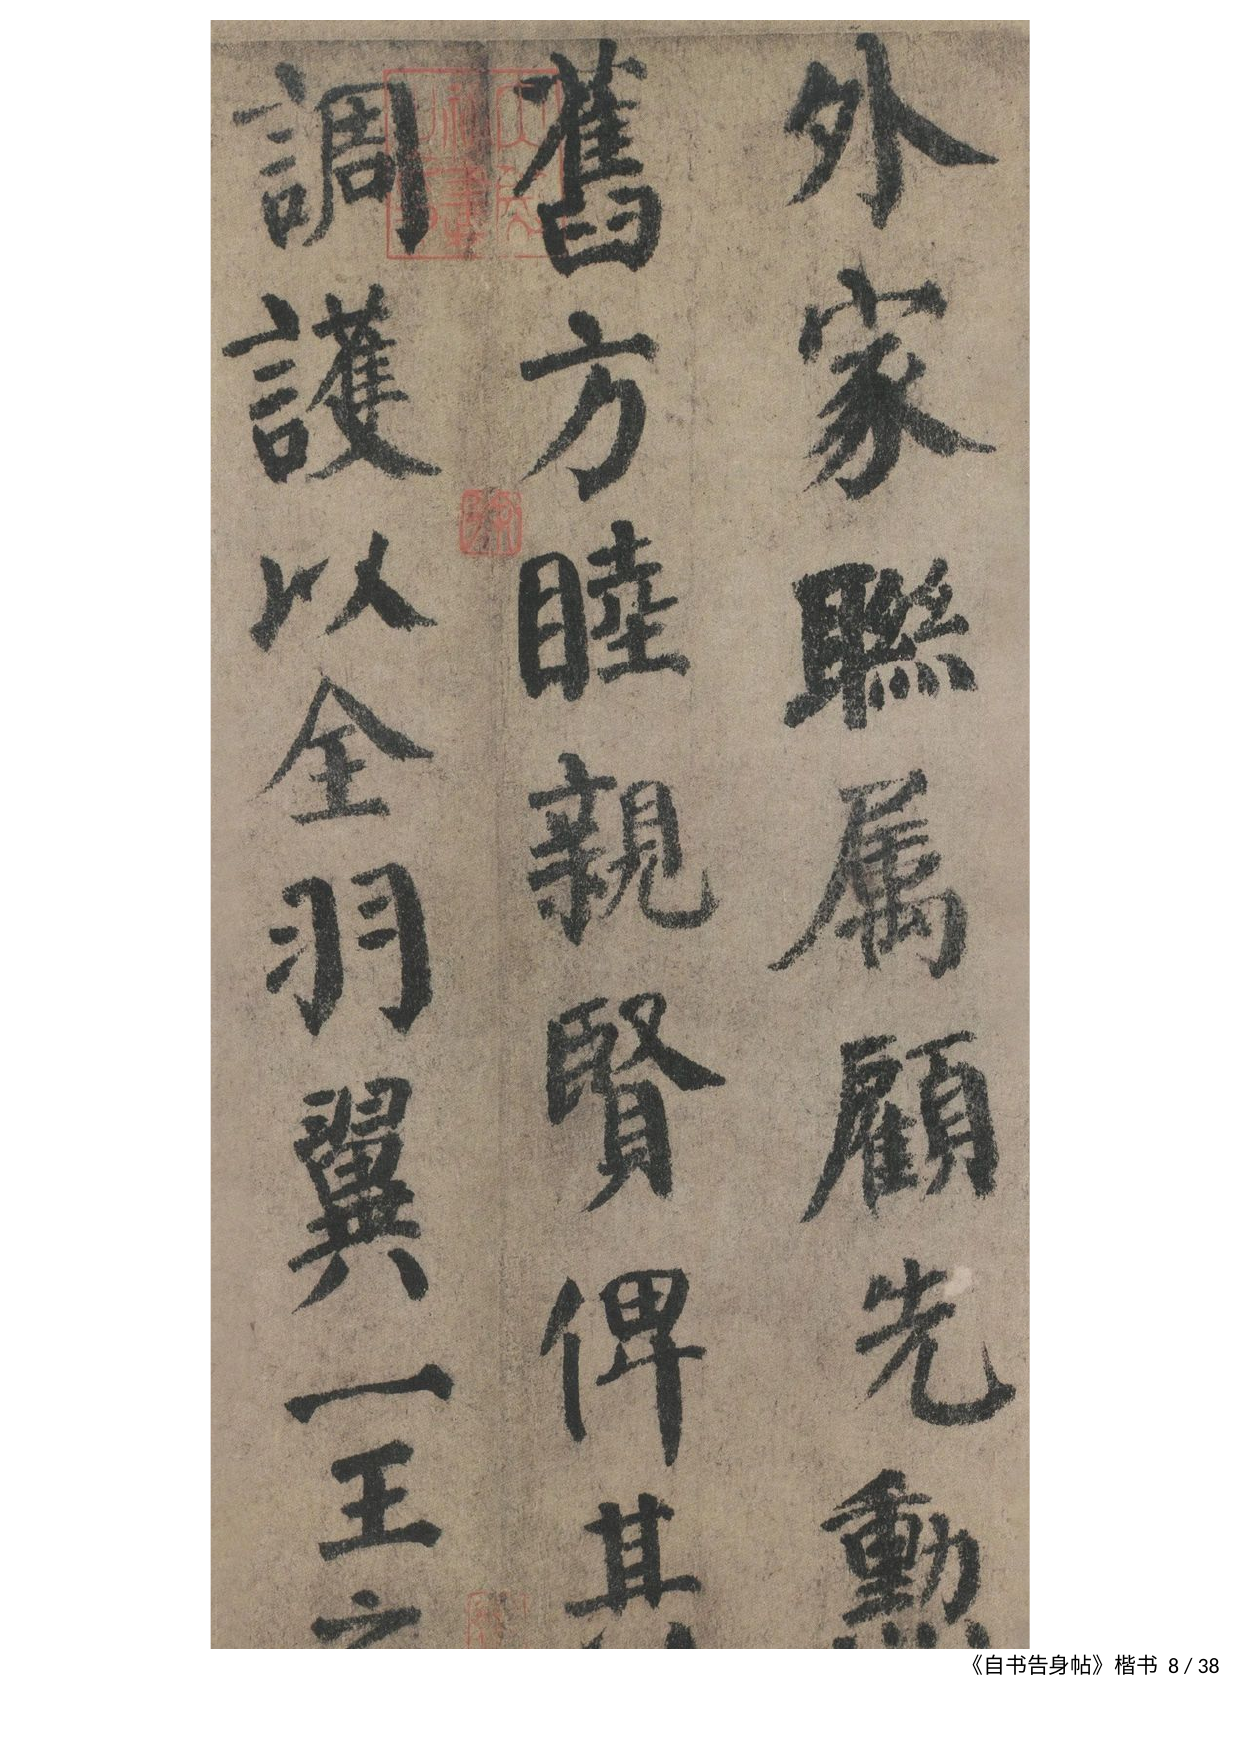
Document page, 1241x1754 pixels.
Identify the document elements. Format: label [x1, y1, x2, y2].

picture [210, 20, 1030, 1649]
